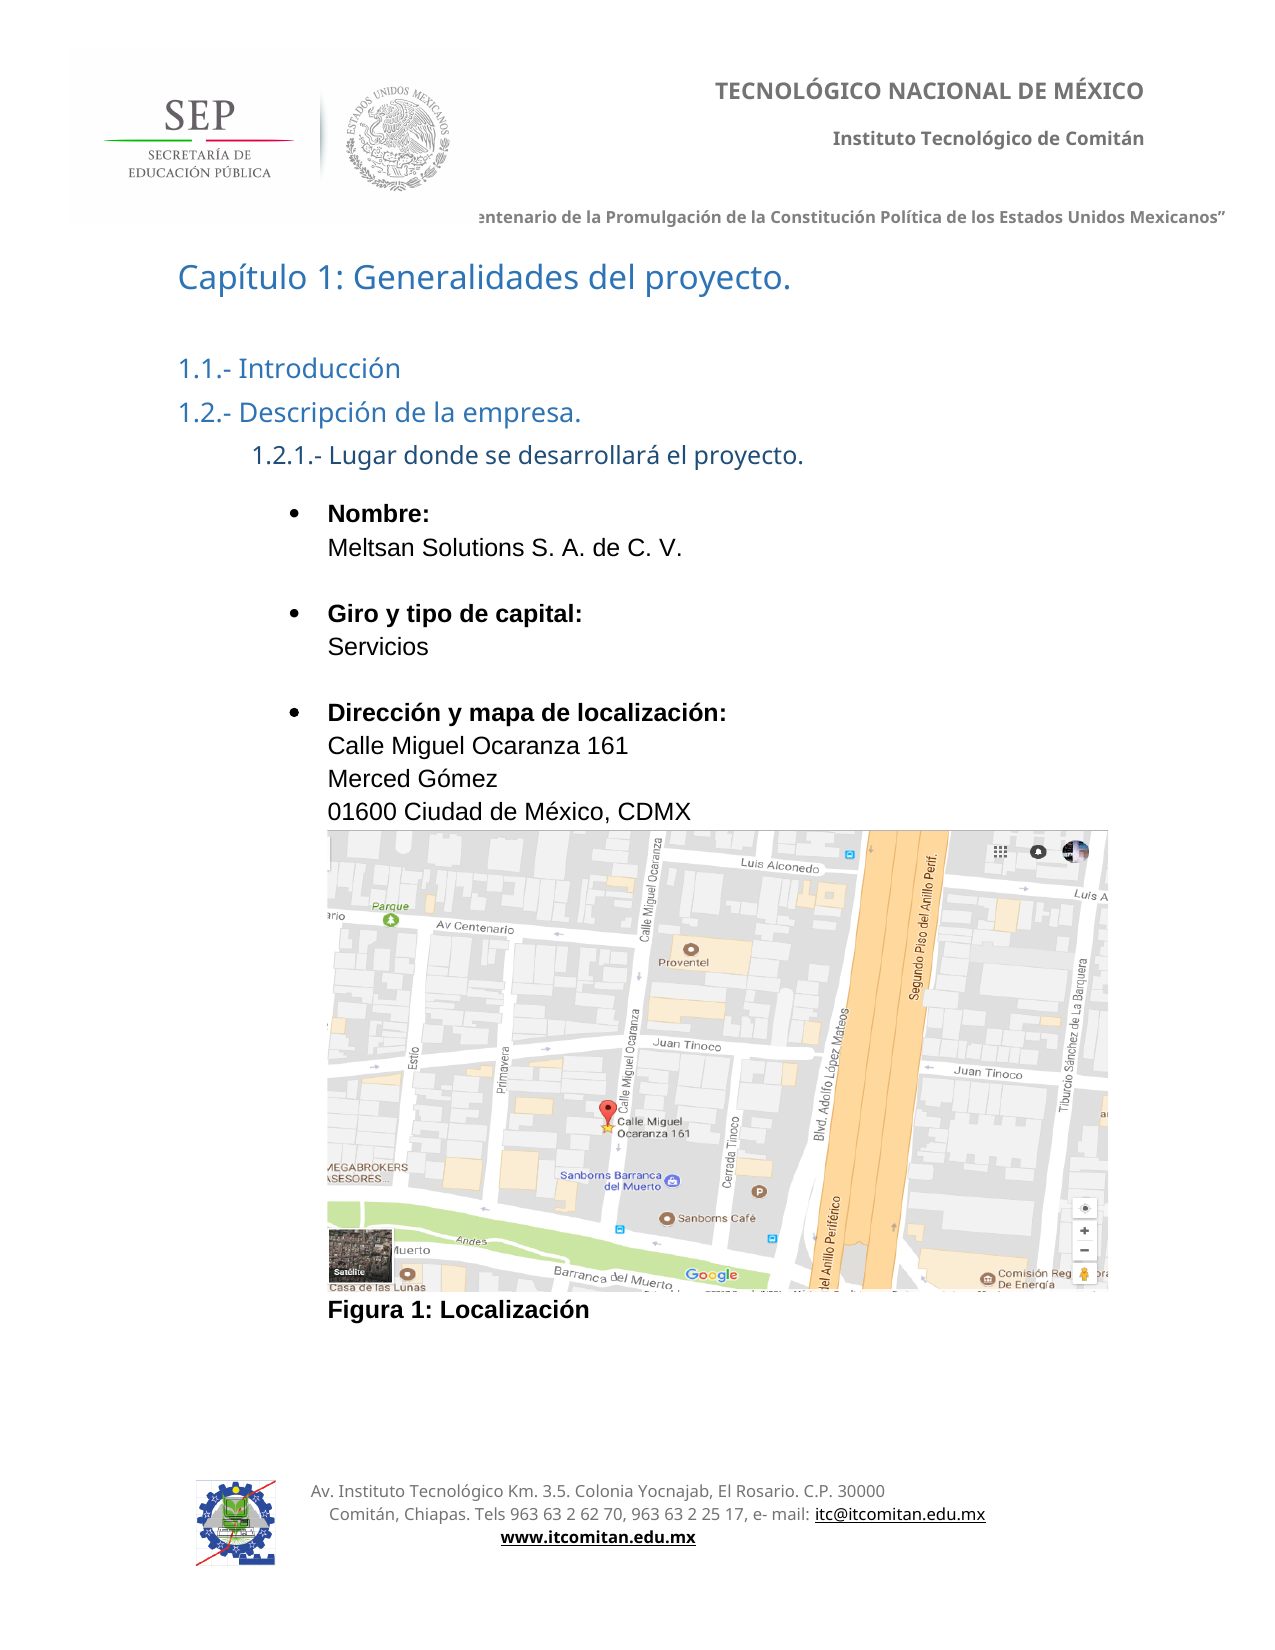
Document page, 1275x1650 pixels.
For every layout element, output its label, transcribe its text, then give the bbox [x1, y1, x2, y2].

list Meltsan Solutions S. A. de C. V. [327, 533, 1098, 561]
list Servicios [327, 632, 1098, 661]
subtitle 1.1.- Introducción [177, 350, 1098, 387]
picture [69, 49, 480, 226]
list Giro y tipo de capital: [290, 599, 1098, 627]
list Dirección y mapa de localización: [290, 698, 1098, 727]
list Figura 1: Localización [327, 1296, 1098, 1324]
picture [327, 830, 1109, 1292]
subtitle 1.2.1.- Lugar donde se desarrollará el proyecto. [177, 438, 1098, 472]
list Nombre: [290, 499, 1098, 528]
list Merced Gómez [327, 764, 1098, 793]
list 01600 Ciudad de México, CDMX [327, 797, 1098, 826]
picture [195, 1480, 276, 1566]
subtitle 1.2.- Descripción de la empresa. [177, 394, 1098, 431]
list Calle Miguel Ocaranza 161 [327, 731, 1098, 760]
subtitle Capítulo 1: Generalidades del proyecto. [177, 173, 1098, 299]
